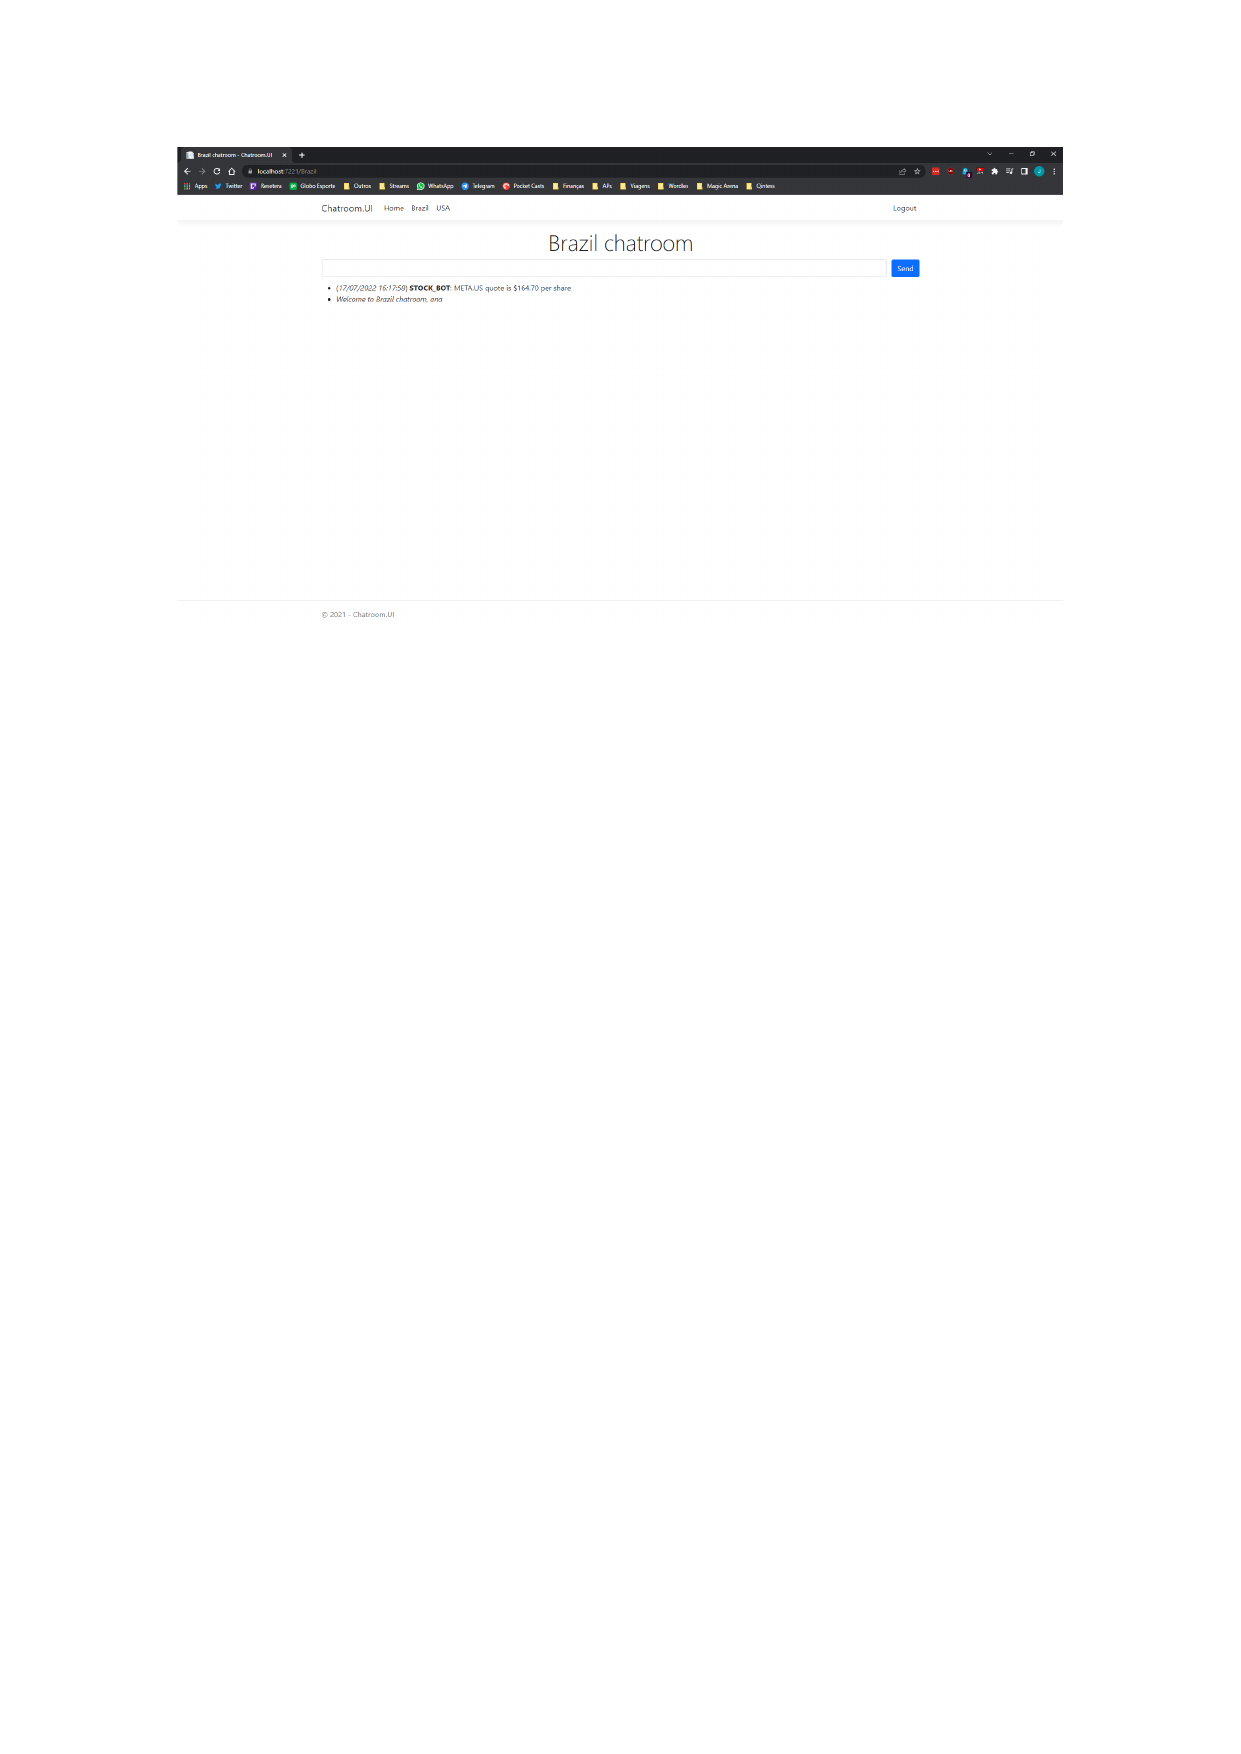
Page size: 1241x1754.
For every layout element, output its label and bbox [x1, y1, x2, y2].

picture [177, 147, 1063, 628]
